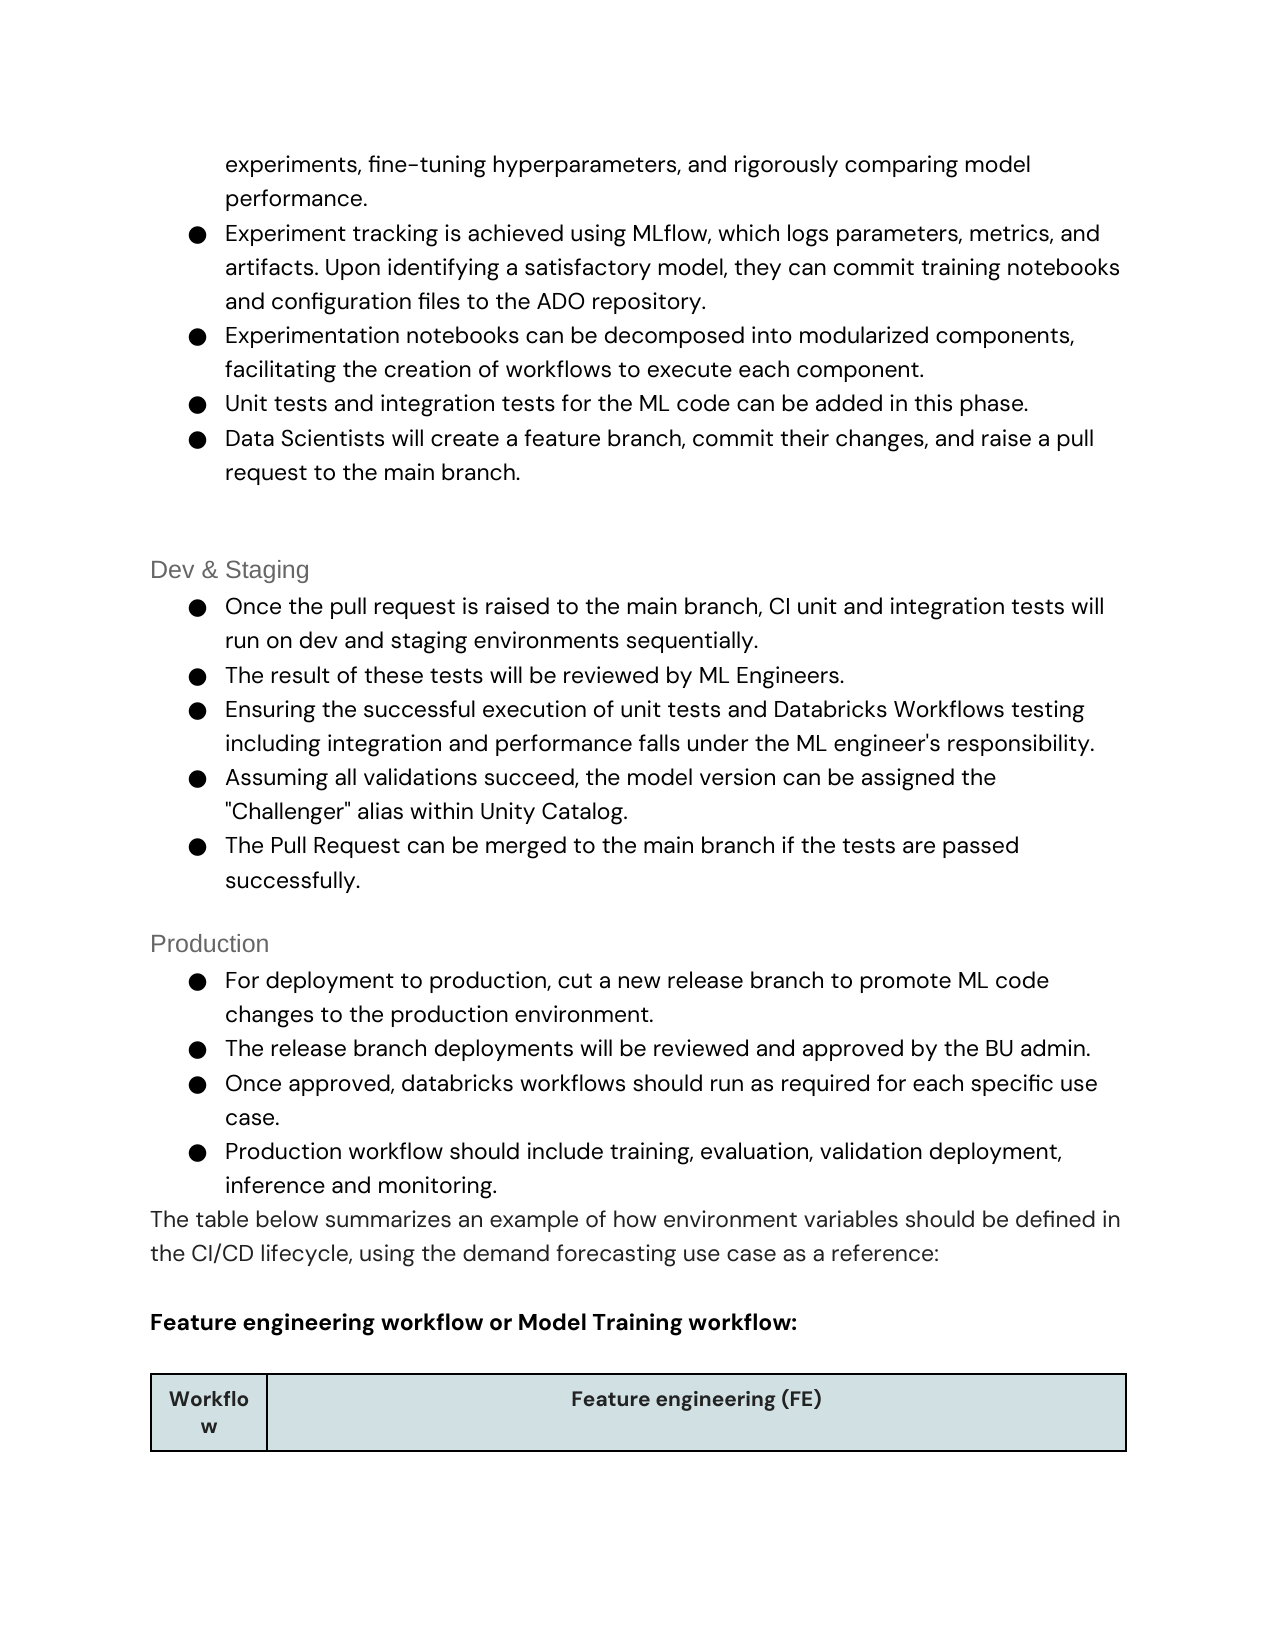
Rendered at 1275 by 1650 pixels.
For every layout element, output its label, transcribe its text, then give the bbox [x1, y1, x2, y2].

text The table below summarizes an example of how environment variables should be defined in the CI/CD lifecycle, using the demand forecasting use case as a reference: [150, 1205, 1125, 1269]
list Once approved, databricks workflows should run as required for each specific use case. [187, 1068, 1125, 1132]
list The Pull Request can be merged to the main branch if the tests are passed successfully. [187, 831, 1125, 895]
table_header Workflow [152, 1375, 266, 1450]
list The release branch deployments will be reviewed and approved by the BU admin. [187, 1034, 1125, 1064]
table_header Feature engineering (FE) [268, 1375, 1125, 1450]
list Production workflow should include training, evaluation, validation deployment, inference and monitoring. [187, 1137, 1125, 1201]
list Assuming all validations succeed, the model version can be assigned the "Challenger" alias within Unity Catalog. [187, 763, 1125, 827]
list Unit tests and integration tests for the ML code can be added in this phase. [187, 389, 1125, 419]
list Experimentation notebooks can be decomposed into modularized components, facilitating the creation of workflows to execute each component. [187, 321, 1125, 385]
list For deployment to production, cut a new release branch to promote ML code changes to the production environment. [187, 966, 1125, 1030]
list Ensuring the successful execution of unit tests and Databricks Workflows testing including integration and performance falls under the ML engineer's responsibility. [187, 694, 1125, 758]
text Feature engineering workflow or Model Training workflow: [150, 1307, 1125, 1337]
list Experiment tracking is achieved using MLflow, which logs parameters, metrics, and artifacts. Upon identifying a satisfactory model, they can commit training notebooks and configuration files to the ADO repository. [187, 218, 1125, 316]
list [187, 150, 1125, 214]
list Once the pull request is raised to the main branch, CI unit and integration tests will run on dev and staging environments sequentially. [187, 592, 1125, 656]
subtitle Dev & Staging [150, 555, 1125, 584]
list Data Scientists will create a feature branch, commit their changes, and raise a pull request to the main branch. [187, 423, 1125, 487]
subtitle Production [150, 929, 1125, 957]
list The result of these tests will be reviewed by ML Engineers. [187, 660, 1125, 690]
